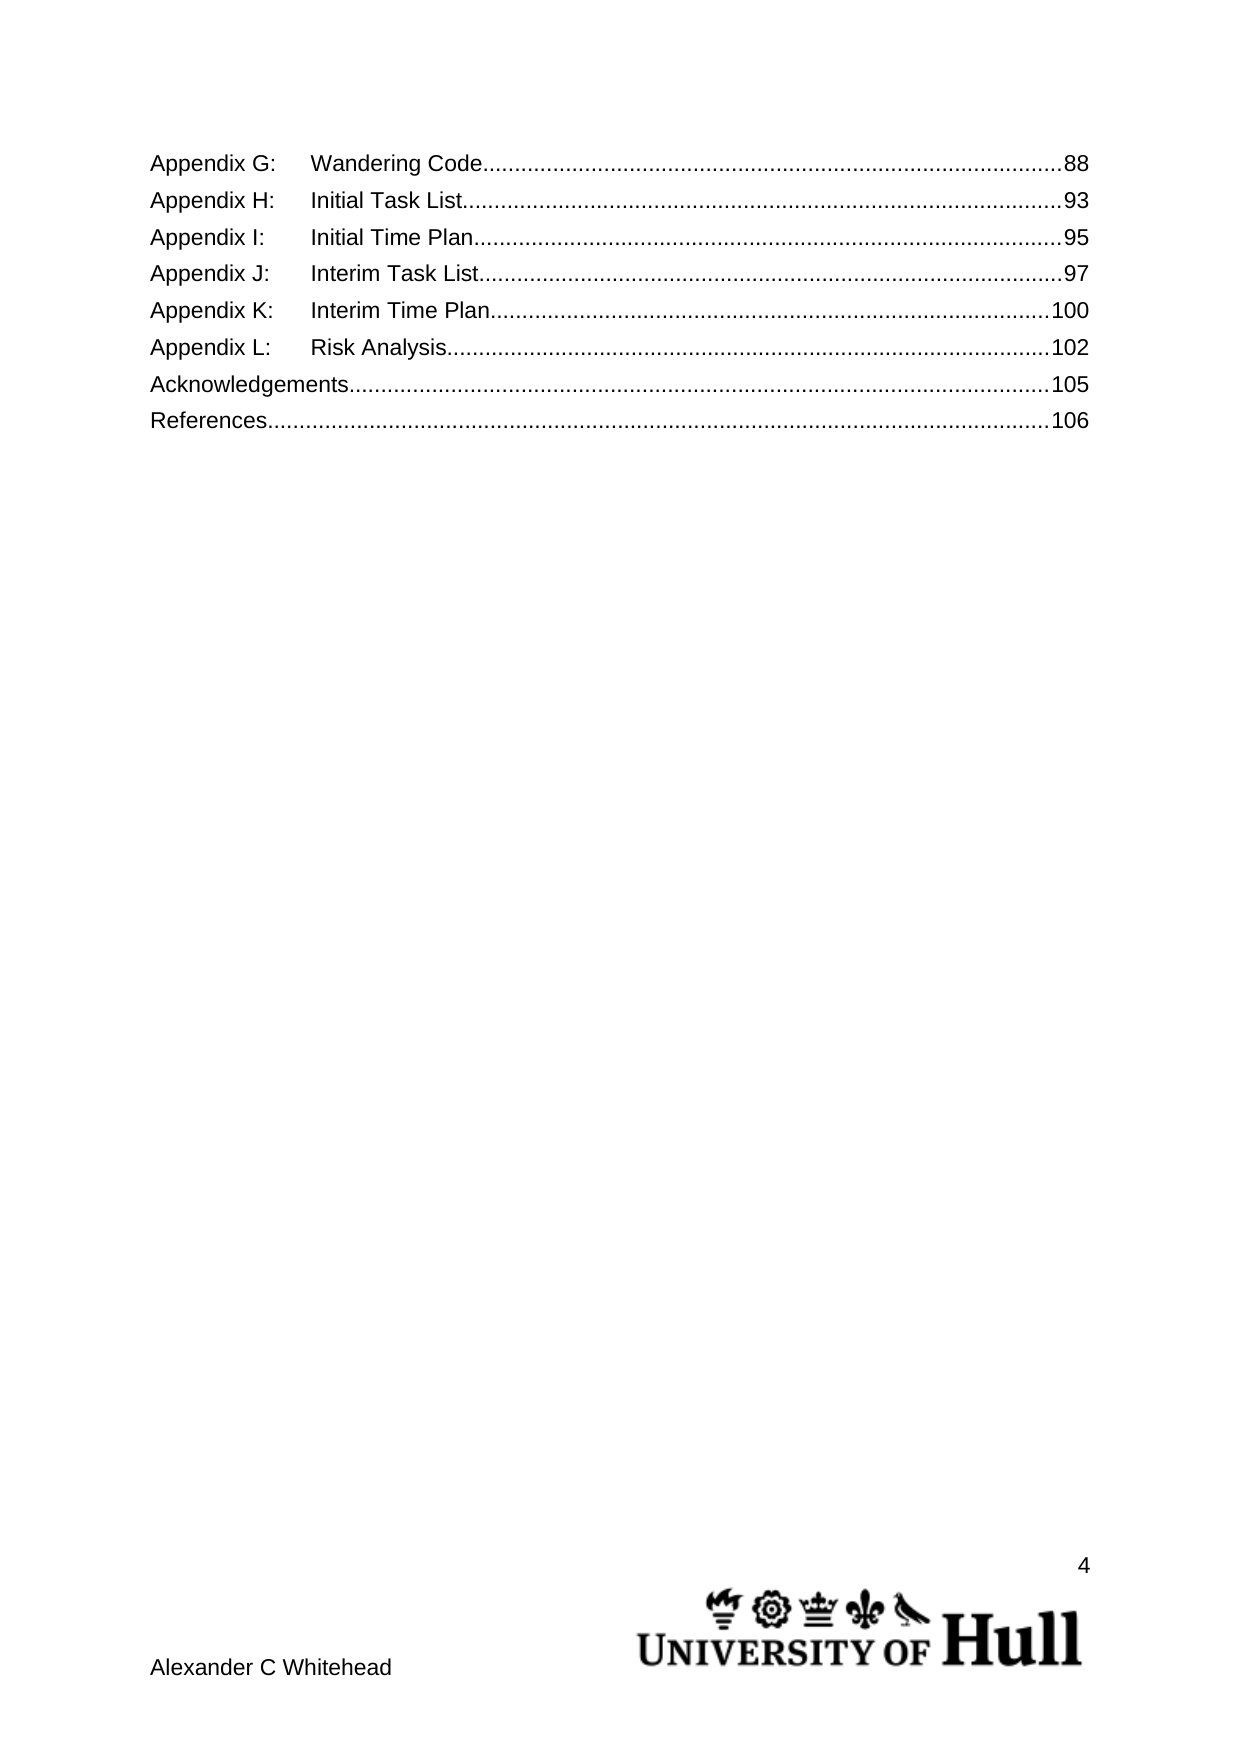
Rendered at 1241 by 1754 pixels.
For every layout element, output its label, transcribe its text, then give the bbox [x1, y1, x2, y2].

text References 106 [150, 407, 1090, 434]
text Appendix L: Risk Analysis 102 [150, 334, 1090, 360]
text Appendix J: Interim Task List 97 [150, 260, 1090, 287]
text Appendix G: Wandering Code 88 [150, 150, 1090, 176]
text Appendix I: Initial Time Plan 95 [150, 223, 1090, 250]
text Appendix H: Initial Task List 93 [150, 187, 1090, 213]
text Appendix K: Interim Time Plan 100 [150, 297, 1090, 323]
picture [630, 1578, 1091, 1676]
text Acknowledgements 105 [150, 371, 1090, 397]
